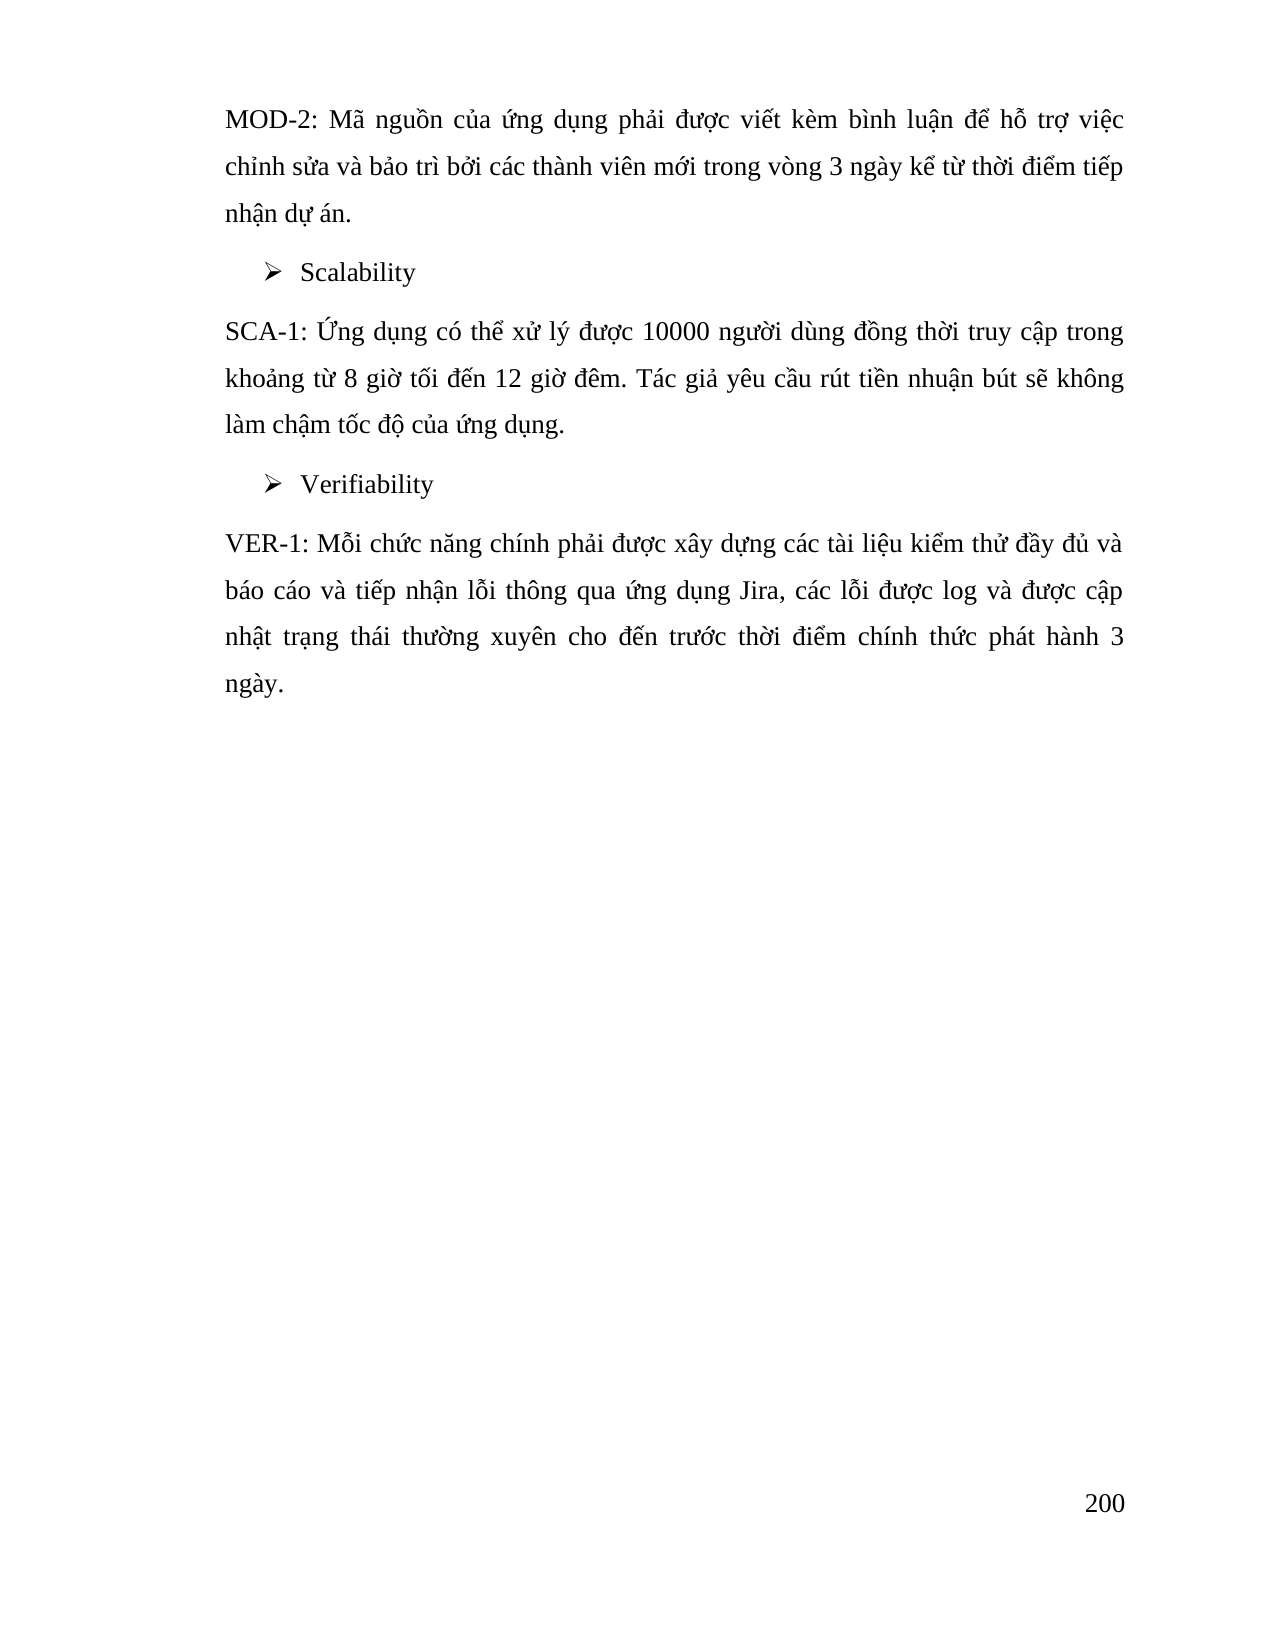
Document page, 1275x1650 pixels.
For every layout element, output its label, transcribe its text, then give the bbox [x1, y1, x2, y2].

text VER-1: Mỗi chức năng chính phải được xây dựng các tài liệu kiểm thử đầy đủ và báo cáo và tiếp nhận lỗi thông qua ứng dụng Jira, các lỗi được log và được cập nhật trạng thái thường xuyên cho đến trước thời điểm chính thức phát hành 3 ngày. [225, 527, 1125, 698]
text SCA-1: Ứng dụng có thể xử lý được 10000 người dùng đồng thời truy cập trong khoảng từ 8 giờ tối đến 12 giờ đêm. Tác giả yêu cầu rút tiền nhuận bút sẽ không làm chậm tốc độ của ứng dụng. [225, 315, 1125, 440]
list Scalability [262, 256, 1125, 287]
list Verifiability [262, 468, 1125, 499]
text MOD-2: Mã nguồn của ứng dụng phải được viết kèm bình luận để hỗ trợ việc chỉnh sửa và bảo trì bởi các thành viên mới trong vòng 3 ngày kể từ thời điểm tiếp nhận dự án. [225, 103, 1125, 228]
